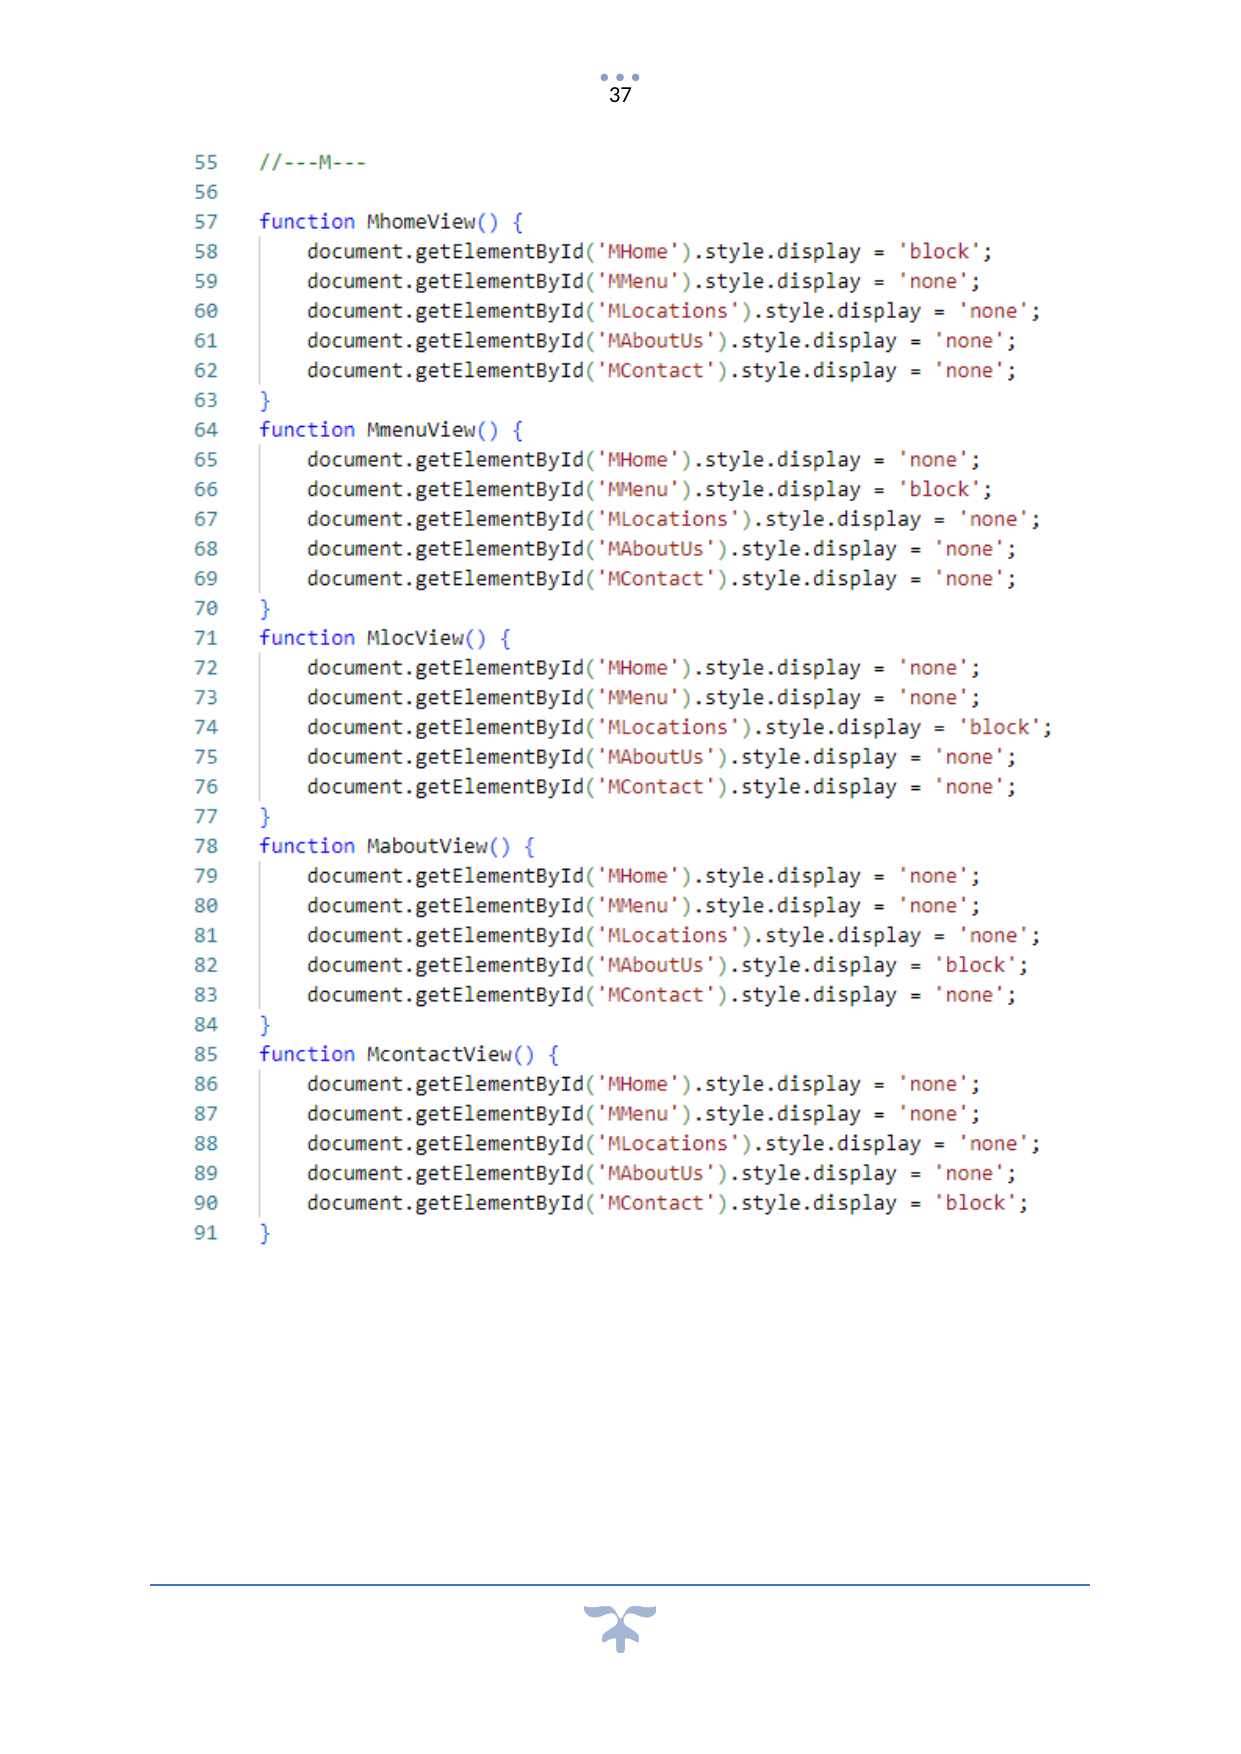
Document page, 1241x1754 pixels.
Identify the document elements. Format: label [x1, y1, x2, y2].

picture [187, 150, 1053, 1246]
